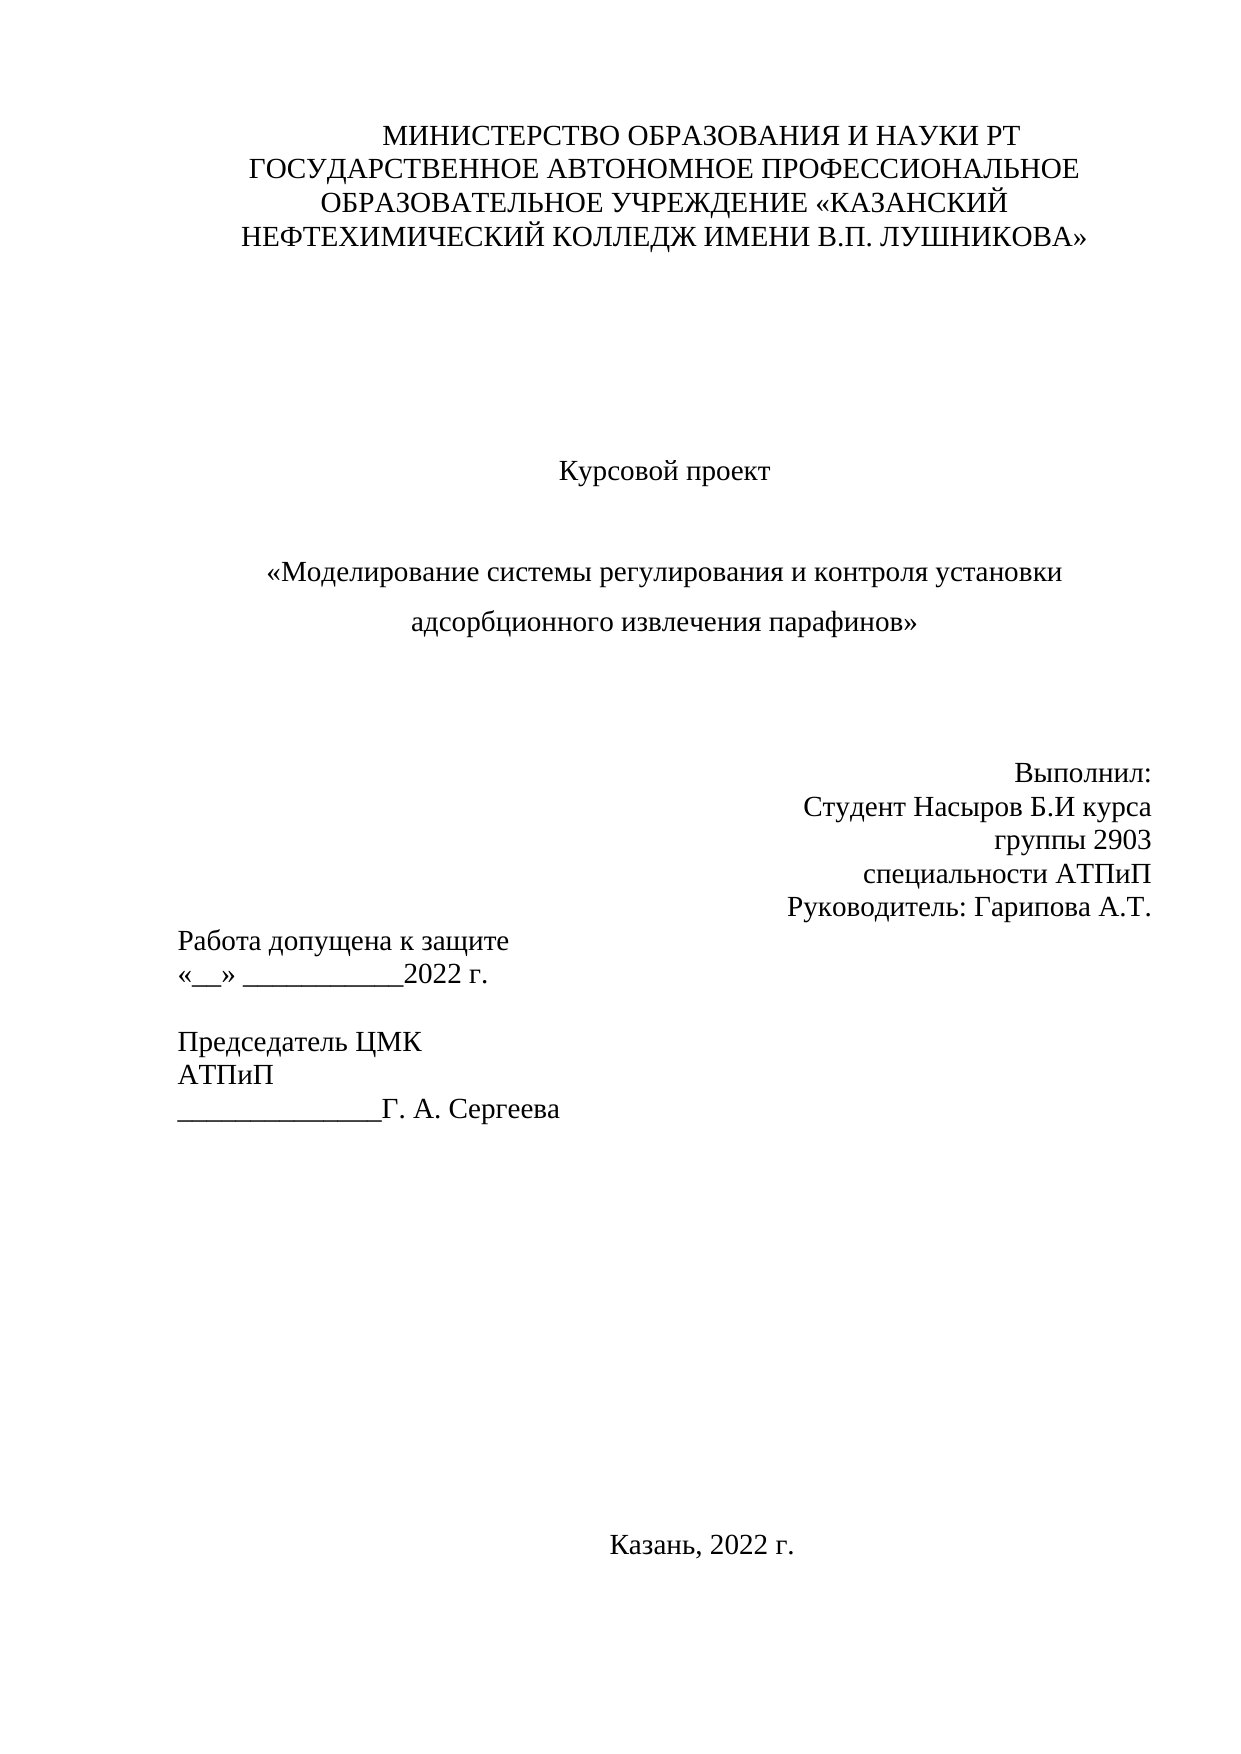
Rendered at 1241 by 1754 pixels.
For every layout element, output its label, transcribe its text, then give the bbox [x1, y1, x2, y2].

text специальности АТПиП [177, 856, 1152, 889]
text АТПиП [177, 1057, 1152, 1091]
text МИНИСТЕРСТВО ОБРАЗОВАНИЯ И НАУКИ РТ [177, 118, 1152, 152]
text Руководитель: Гарипова А.Т. [177, 889, 1152, 923]
list Казань, 2022 г. [252, 1527, 1152, 1560]
text «Моделирование системы регулирования и контроля установки адсорбционного извлечения парафинов» [177, 554, 1152, 638]
text ______________Г. А. Сергеева [177, 1091, 1152, 1124]
text ГОСУДАРСТВЕННОЕ АВТОНОМНОЕ ПРОФЕССИОНАЛЬНОЕ ОБРАЗОВАТЕЛЬНОЕ УЧРЕЖДЕНИЕ «КАЗАНСКИЙ НЕФТЕХИМИЧЕСКИЙ КОЛЛЕДЖ ИМЕНИ В.П. ЛУШНИКОВА» [177, 152, 1152, 252]
text «__» ___________2022 г. [177, 957, 1152, 990]
text Работа допущена к защите [177, 923, 1152, 957]
text Выполнил: [177, 755, 1152, 789]
text Студент Насыров Б.И курса группы 2903 [177, 789, 1152, 856]
text Председатель ЦМК [177, 1024, 1152, 1057]
text Курсовой проект [177, 453, 1152, 487]
